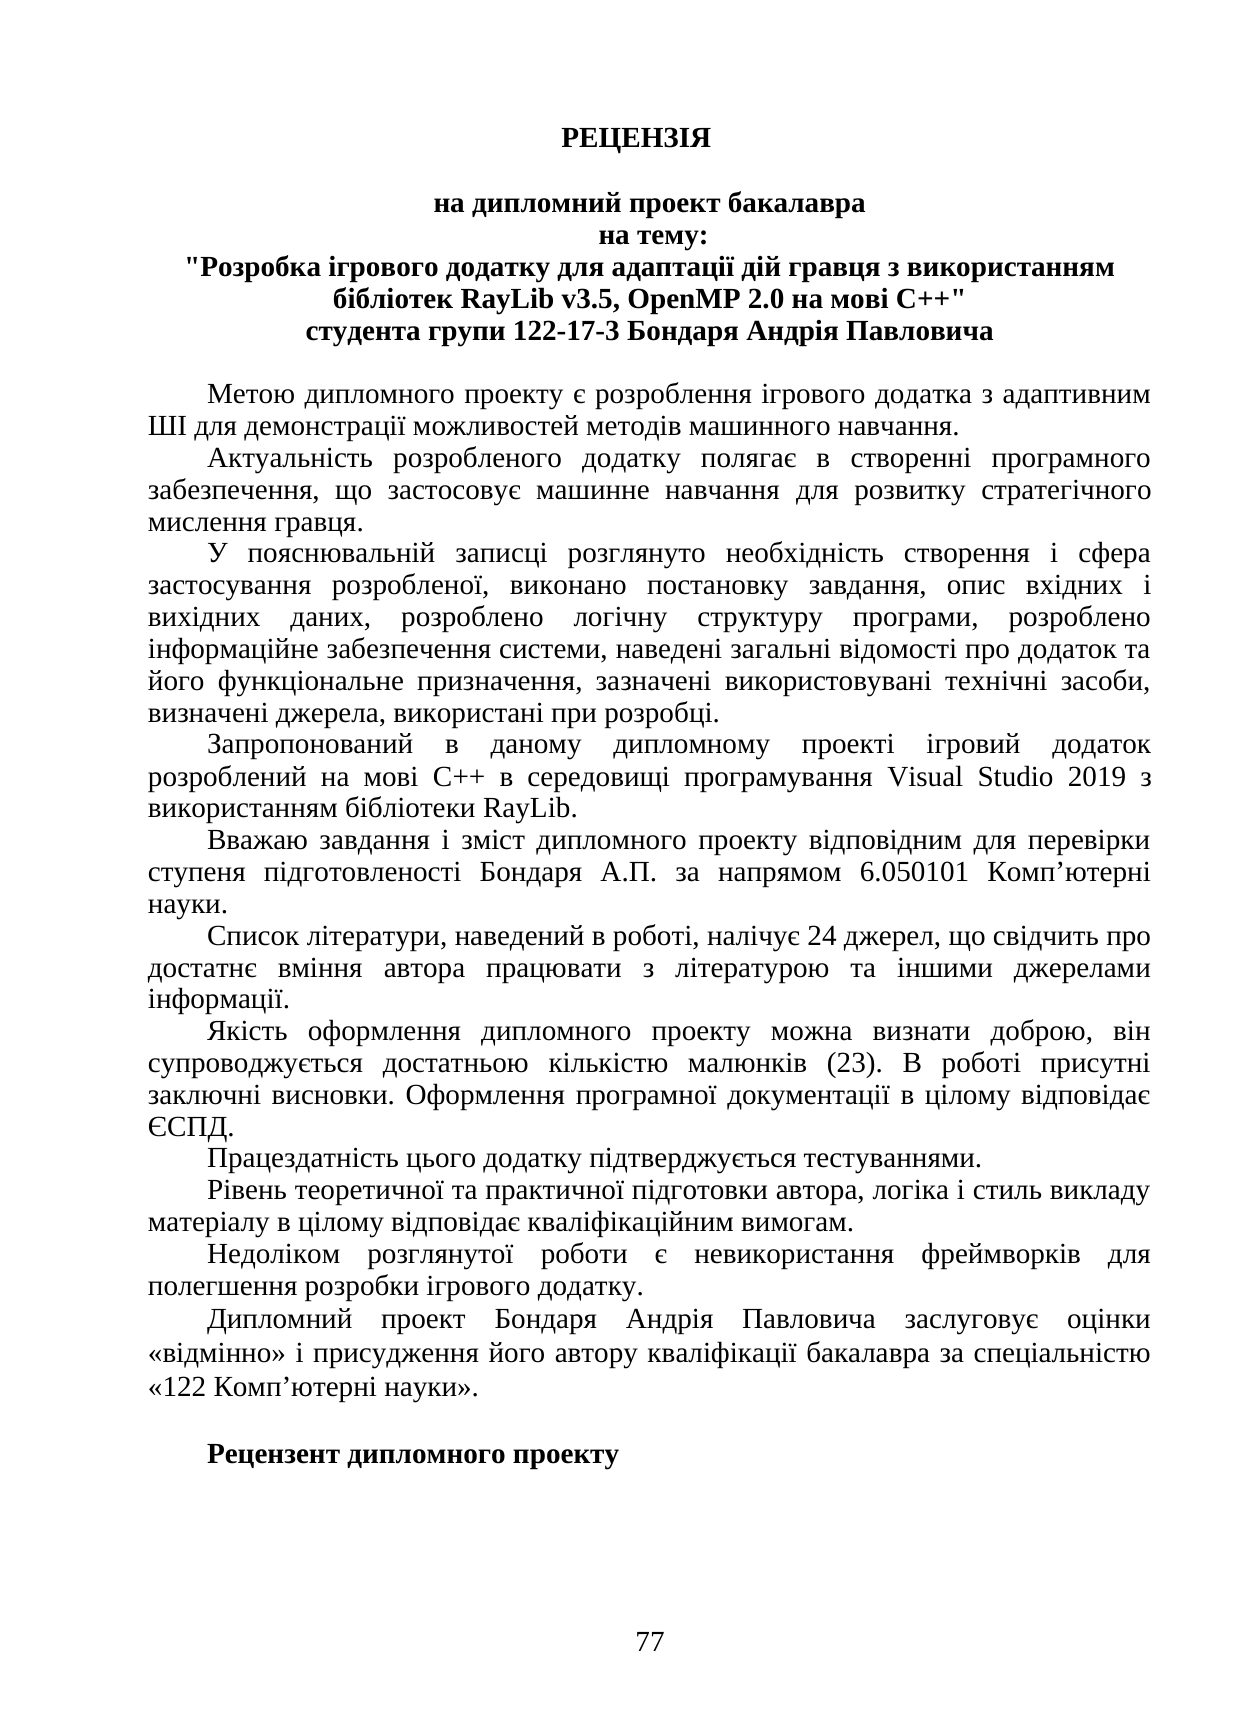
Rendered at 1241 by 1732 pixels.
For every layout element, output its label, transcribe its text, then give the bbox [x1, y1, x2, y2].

text Працездатність цього додатку підтверджується тестуваннями. [148, 1142, 1152, 1174]
text "Розробка ігрового додатку для адаптації дій гравця з використанням бібліотек RayLib v3.5, OpenMP 2.0 на мові C++" [148, 251, 1152, 315]
text РЕЦЕНЗІЯ [148, 120, 1110, 154]
text Рецензент дипломного проекту [148, 1436, 1152, 1469]
text Вважаю завдання і зміст дипломного проекту відповідним для перевірки ступеня підготовленості Бондаря А.П. за напрямом 6.050101 Комп’ютерні науки. [148, 824, 1152, 919]
text У пояснювальній записці розглянуто необхідність створення і сфера застосування розробленої, виконано постановку завдання, опис вхідних і вихідних даних, розроблено логічну структуру програми, розроблено інформаційне забезпечення системи, наведені загальні відомості про додаток та його функціональне призначення, зазначені використовувані технічні засоби, визначені джерела, використані при розробці. [148, 537, 1152, 728]
text Запропонований в даному дипломному проекті ігровий додаток розроблений на мові C++ в середовищі програмування Visual Studio 2019 з використанням бібліотеки RayLib. [148, 728, 1152, 824]
text на тему: [148, 219, 1152, 251]
text студента групи 122-17-3 Бондаря Андрія Павловича [148, 315, 1152, 346]
text Список літератури, наведений в роботі, налічує 24 джерел, що свідчить про достатнє вміння автора працювати з літературою та іншими джерелами інформації. [148, 919, 1152, 1015]
text Метою дипломного проекту є розроблення ігрового додатка з адаптивним ШІ для демонстрації можливостей методів машинного навчання. [148, 378, 1152, 442]
text Недоліком розглянутої роботи є невикористання фреймворків для полегшення розробки ігрового додатку. [148, 1238, 1152, 1302]
text Актуальність розробленого додатку полягає в створенні програмного забезпечення, що застосовує машинне навчання для розвитку стратегічного мислення гравця. [148, 442, 1152, 537]
text на дипломний проект бакалавра [148, 187, 1152, 219]
text Якість оформлення дипломного проекту можна визнати доброю, він супроводжується достатньою кількістю малюнків (23). В роботі присутні заключні висновки. Оформлення програмної документації в цілому відповідає ЄСПД. [148, 1015, 1152, 1142]
text Рівень теоретичної та практичної підготовки автора, логіка і стиль викладу матеріалу в цілому відповідає кваліфікаційним вимогам. [148, 1174, 1152, 1238]
text Дипломний проект Бондаря Андрія Павловича заслуговує оцінки «відмінно» і присудження його автору кваліфікації бакалавра за спеціальністю «122 Комп’ютерні науки». [148, 1302, 1152, 1402]
